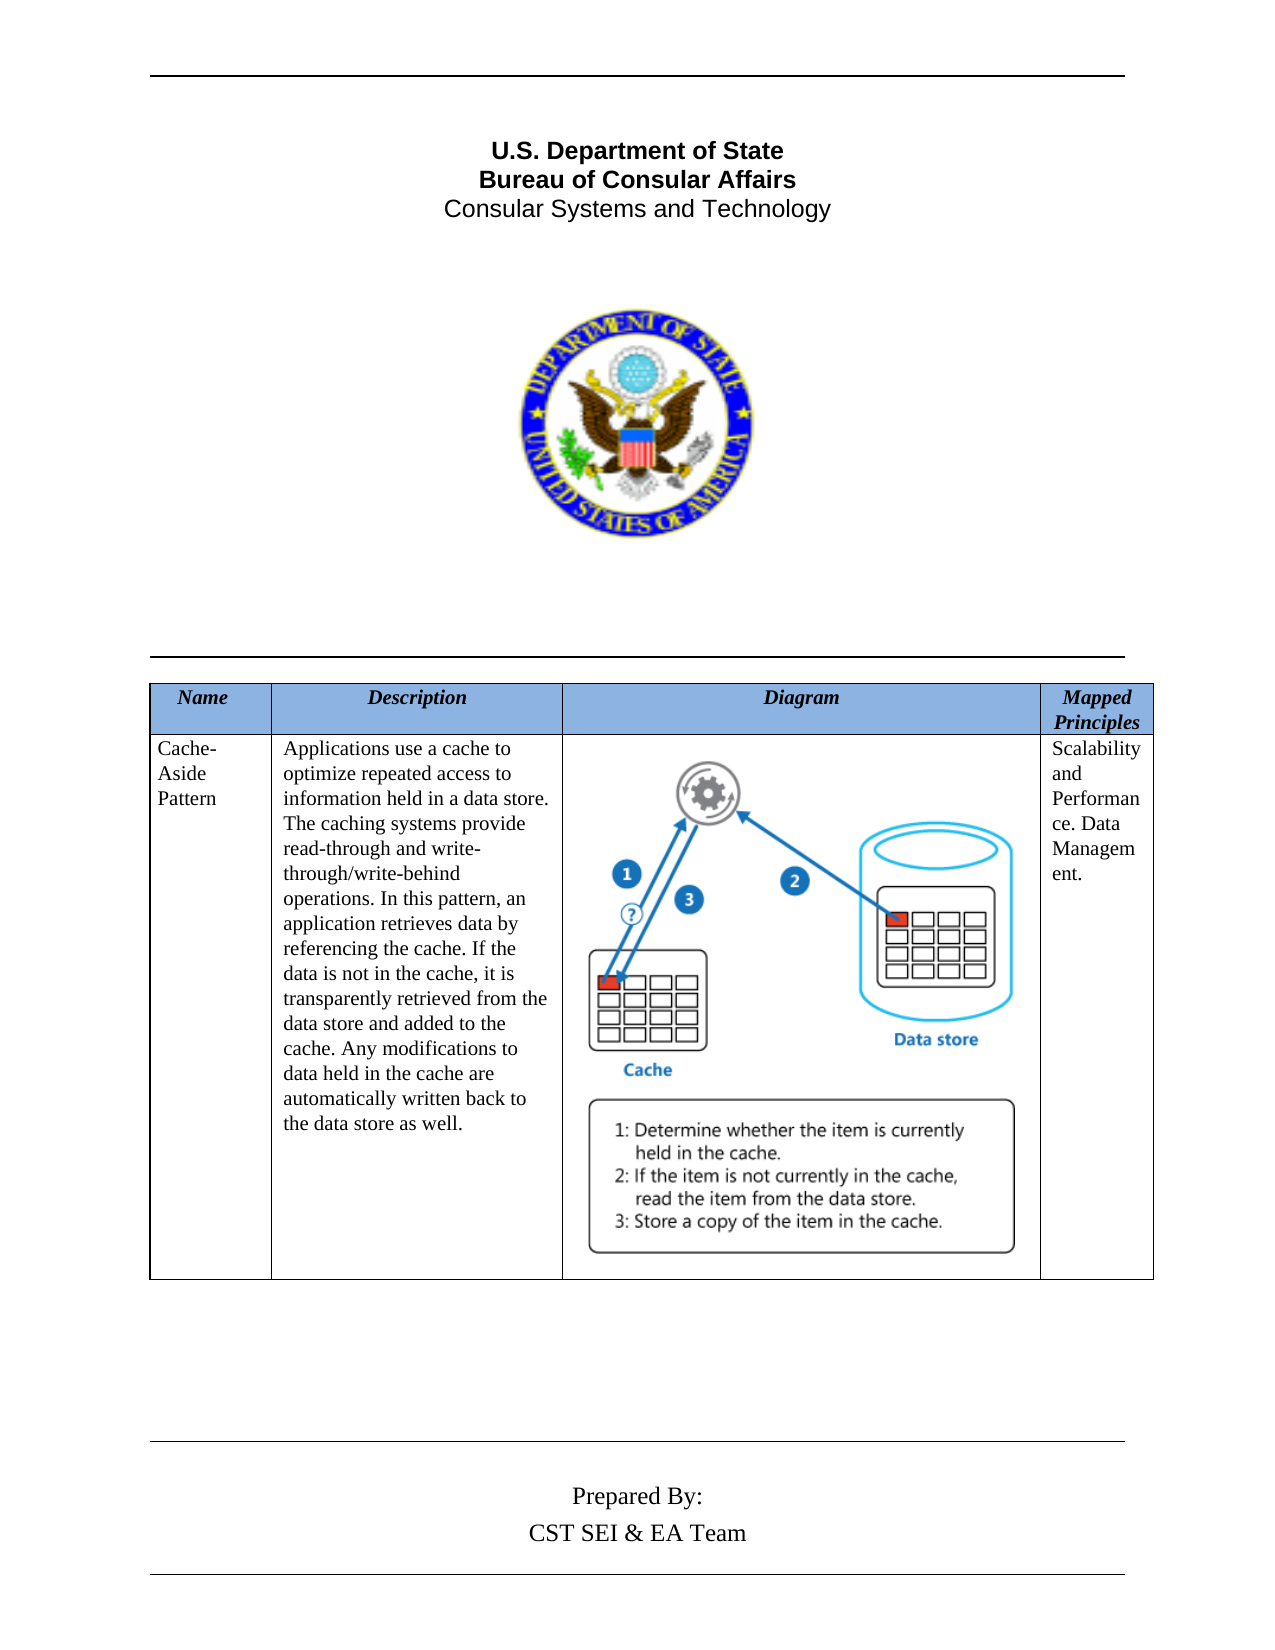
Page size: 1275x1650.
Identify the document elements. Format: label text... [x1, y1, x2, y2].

table_cell Cache-Aside Pattern [151, 735, 271, 1279]
table_header Diagram [563, 684, 1040, 734]
table_header Name [151, 684, 271, 734]
table_cell Applications use a cache to optimize repeated access to information held in a data store. The caching systems provide read-through and write-through/write-behind operations. In this pattern, an application retrieves data by referencing the cache. If the data is not in the cache, it is transparently retrieved from the data store and added to the cache. Any modifications to data held in the cache are automatically written back to the data store as well. [272, 735, 562, 1279]
picture [588, 759, 1015, 1254]
table_cell Scalability and Performance. Data Management. [1041, 735, 1153, 1279]
table_cell [563, 735, 1040, 1279]
table_header Mapped Principles [1041, 684, 1153, 734]
table_header Description [272, 684, 562, 734]
